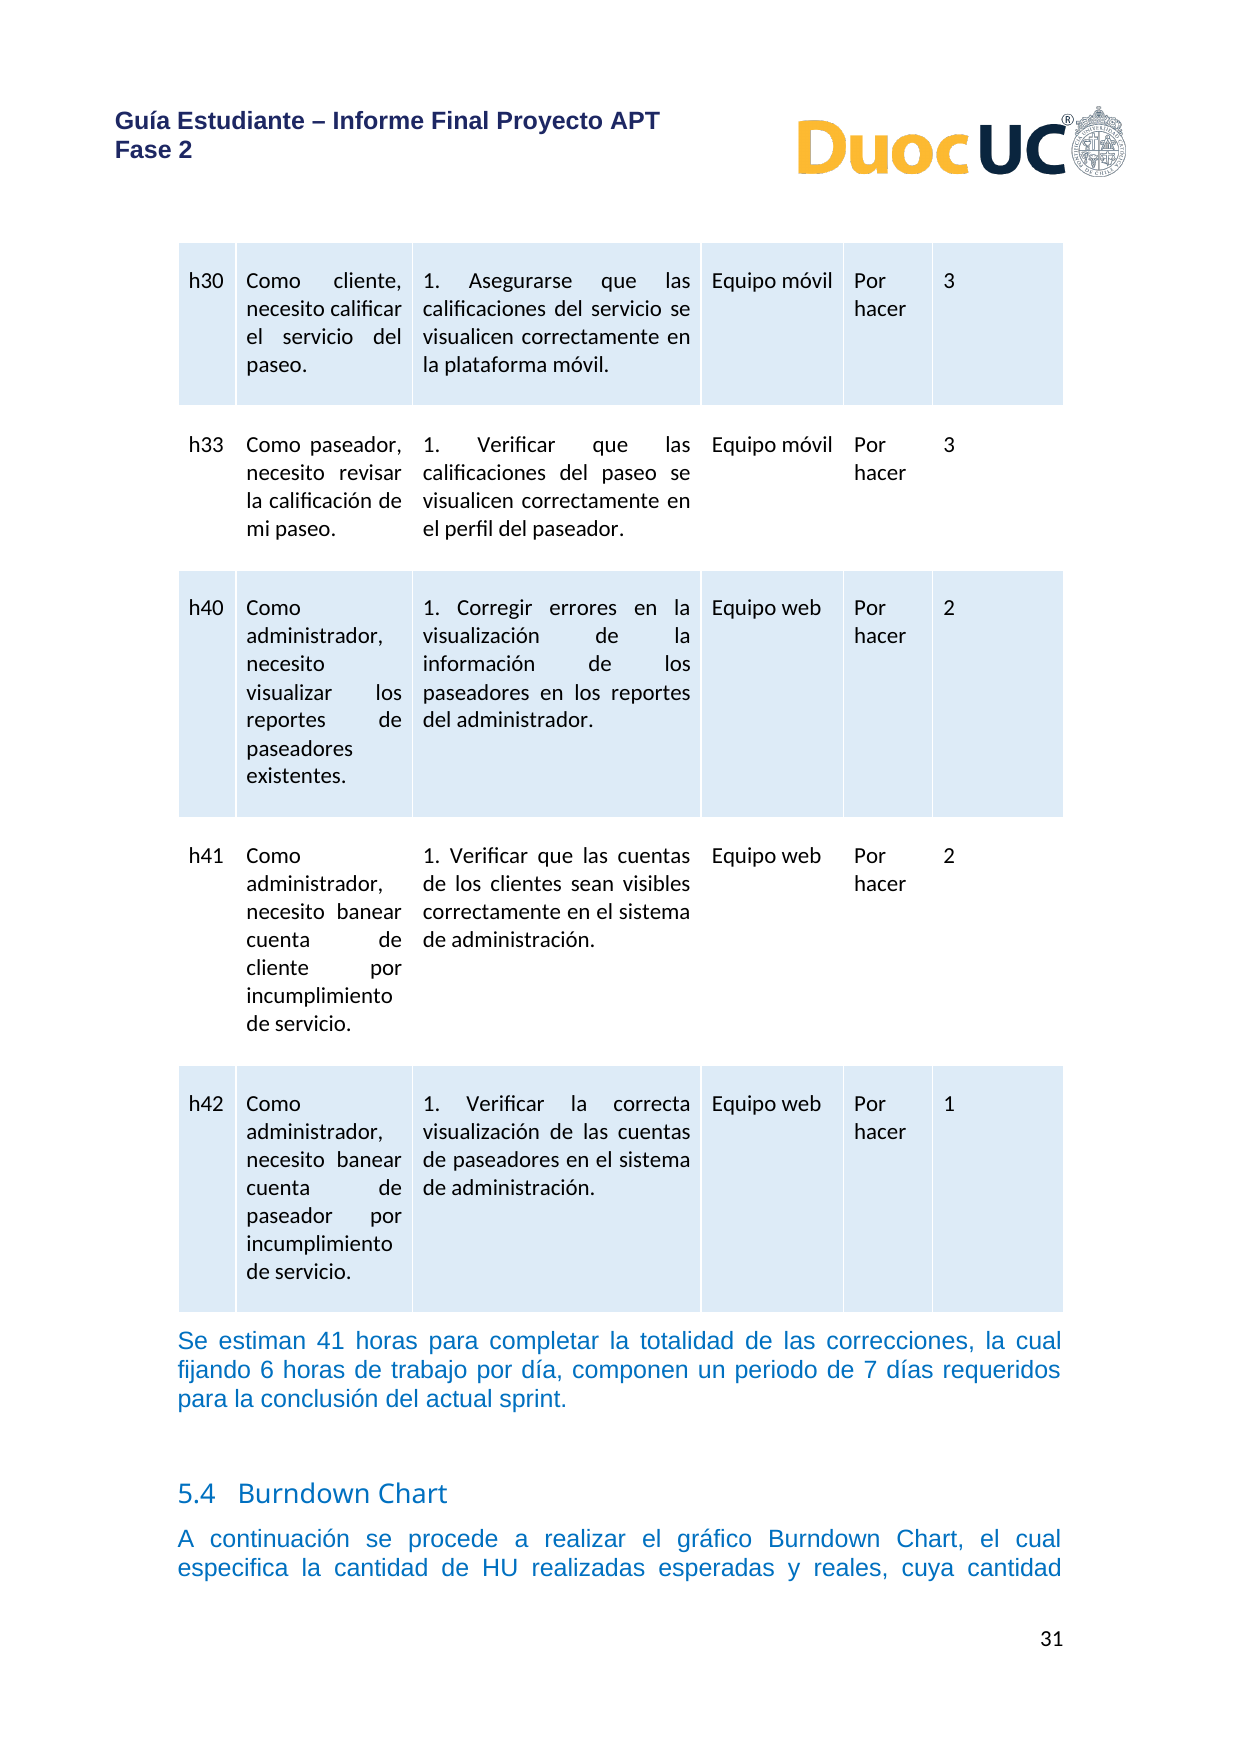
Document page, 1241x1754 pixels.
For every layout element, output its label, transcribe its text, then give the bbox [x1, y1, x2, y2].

table_cell Equipo móvil [702, 407, 843, 569]
table_cell Como paseador, necesito revisar la calificación de mi paseo. [237, 407, 412, 569]
table_cell Como administrador, necesito banear cuenta de cliente por incumplimiento de servicio. [237, 818, 412, 1064]
table_cell 1. Verificar que las calificaciones del paseo se visualicen correctamente en el perfil del paseador. [413, 407, 700, 569]
table_cell Como cliente, necesito calificar el servicio del paseo. [237, 243, 412, 405]
table_cell Por hacer [844, 818, 932, 1064]
table_cell h30 [179, 243, 235, 405]
table_cell h42 [179, 1066, 235, 1312]
table_cell Por hacer [844, 571, 932, 817]
table_cell Como administrador, necesito visualizar los reportes de paseadores existentes. [237, 571, 412, 817]
table_cell Equipo móvil [702, 243, 843, 405]
table_cell Como administrador, necesito banear cuenta de paseador por incumplimiento de servicio. [237, 1066, 412, 1312]
table_cell 2 [933, 818, 1063, 1064]
table_cell 3 [933, 407, 1063, 569]
table_cell 1 [933, 1066, 1063, 1312]
table_cell 3 [933, 243, 1063, 405]
table_cell Por hacer [844, 1066, 932, 1312]
table_cell 1. Asegurarse que las calificaciones del servicio se visualicen correctamente en la plataforma móvil. [413, 243, 700, 405]
table_cell Equipo web [702, 818, 843, 1064]
table_cell 1. Verificar la correcta visualización de las cuentas de paseadores en el sistema de administración. [413, 1066, 700, 1312]
table_cell h41 [179, 818, 235, 1064]
subtitle Burndown Chart [177, 1474, 1063, 1511]
table_cell 2 [933, 571, 1063, 817]
table_cell 1. Corregir errores en la visualización de la información de los paseadores en los reportes del administrador. [413, 571, 700, 817]
table_cell 1. Verificar que las cuentas de los clientes sean visibles correctamente en el sistema de administración. [413, 818, 700, 1064]
table_cell h40 [179, 571, 235, 817]
text Se estiman 41 horas para completar la totalidad de las correcciones, la cual fijando 6 horas de trabajo por día, componen un periodo de 7 días requeridos para la conclusión del actual sprint. [177, 1326, 1063, 1412]
table_cell Por hacer [844, 243, 932, 405]
table_cell Equipo web [702, 1066, 843, 1312]
table_cell h33 [179, 407, 235, 569]
table_cell Por hacer [844, 407, 932, 569]
table_cell Equipo web [702, 571, 843, 817]
picture [798, 106, 1126, 177]
